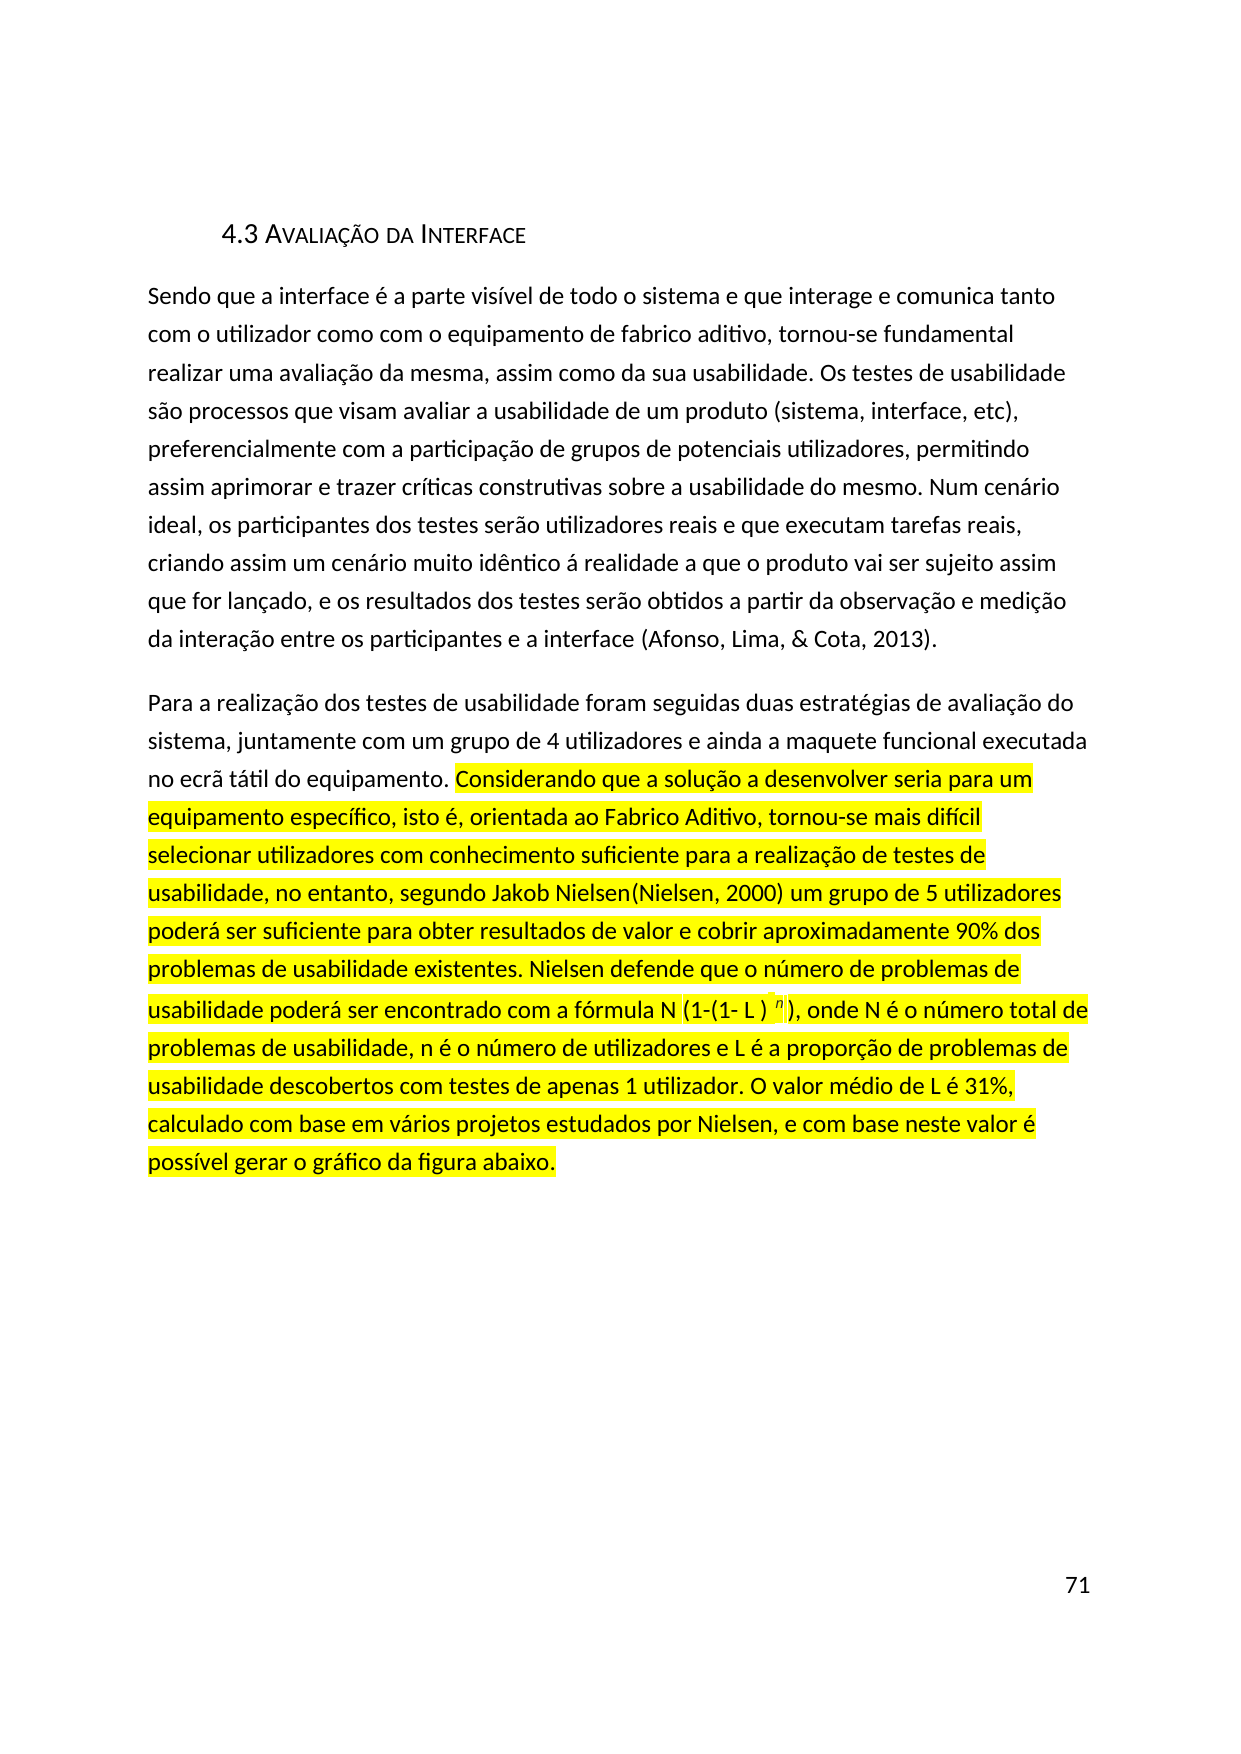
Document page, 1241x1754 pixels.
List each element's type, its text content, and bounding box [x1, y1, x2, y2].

text Sendo que a interface é a parte visível de todo o sistema e que interage e comunica tanto com o utilizador como com o equipamento de fabrico aditivo, tornou-se fundamental realizar uma avaliação da mesma, assim como da sua usabilidade. Os testes de usabilidade são processos que visam avaliar a usabilidade de um produto (sistema, interface, etc), preferencialmente com a participação de grupos de potenciais utilizadores, permitindo assim aprimorar e trazer críticas construtivas sobre a usabilidade do mesmo. Num cenário ideal, os participantes dos testes serão utilizadores reais e que executam tarefas reais, criando assim um cenário muito idêntico á realidade a que o produto vai ser sujeito assim que for lançado, e os resultados dos testes serão obtidos a partir da observação e medição da interação entre os participantes e a interface (Afonso, Lima, & Cota, 2013). [148, 281, 1090, 654]
text Para a realização dos testes de usabilidade foram seguidas duas estratégias de avaliação do sistema, juntamente com um grupo de 4 utilizadores e ainda a maquete funcional executada no ecrã tátil do equipamento. Considerando que a solução a desenvolver seria para um equipamento específico, isto é, orientada ao Fabrico Aditivo, tornou-se mais difícil selecionar utilizadores com conhecimento suficiente para a realização de testes de usabilidade, no entanto, segundo Jakob Nielsen(Nielsen, 2000) um grupo de 5 utilizadores poderá ser suficiente para obter resultados de valor e cobrir aproximadamente 90% dos problemas de usabilidade existentes. Nielsen defende que o número de problemas de usabilidade poderá ser encontrado com a fórmula N (1-(1- L ) n ), onde N é o número total de problemas de usabilidade, n é o número de utilizadores e L é a proporção de problemas de usabilidade descobertos com testes de apenas 1 utilizador. O valor médio de L é 31%, calculado com base em vários projetos estudados por Nielsen, e com base neste valor é possível gerar o gráfico da figura abaixo. [148, 687, 1090, 1177]
subtitle 4.3 Avaliação da Interface [148, 215, 1090, 251]
